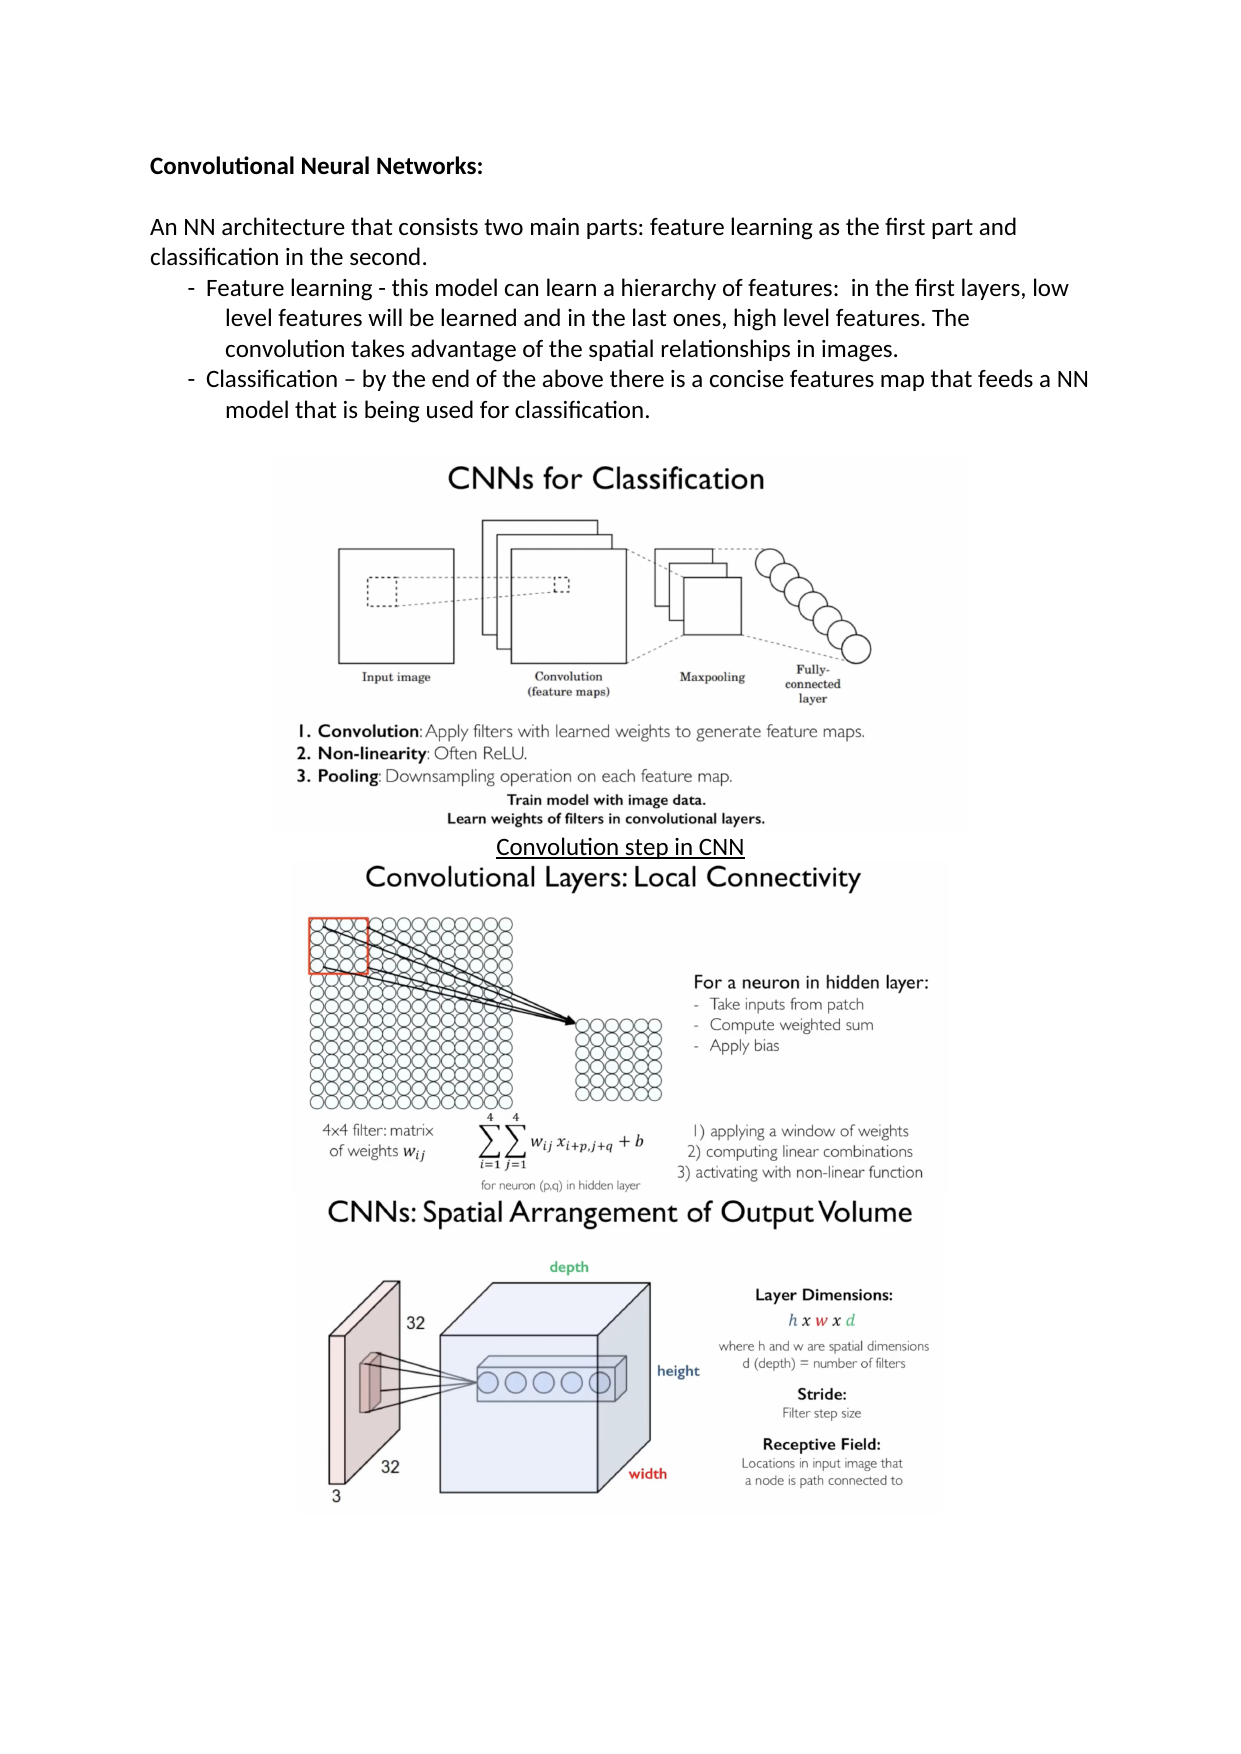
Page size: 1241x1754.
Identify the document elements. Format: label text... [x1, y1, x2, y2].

text An NN architecture that consists two main parts: feature learning as the first part and classification in the second. [150, 211, 1090, 272]
picture [291, 861, 949, 1516]
list Feature learning - this model can learn a hierarchy of features: in the first layers, low level features will be learned and in the last ones, high level features. The convolution takes advantage of the spatial relationships in images. [187, 272, 1090, 364]
picture [272, 455, 968, 831]
list Classification – by the end of the above there is a concise features map that feeds a NN model that is being used for classification. [187, 364, 1090, 425]
text Convolutional Neural Networks: [150, 150, 1090, 181]
text Convolution step in CNN [150, 831, 1090, 861]
